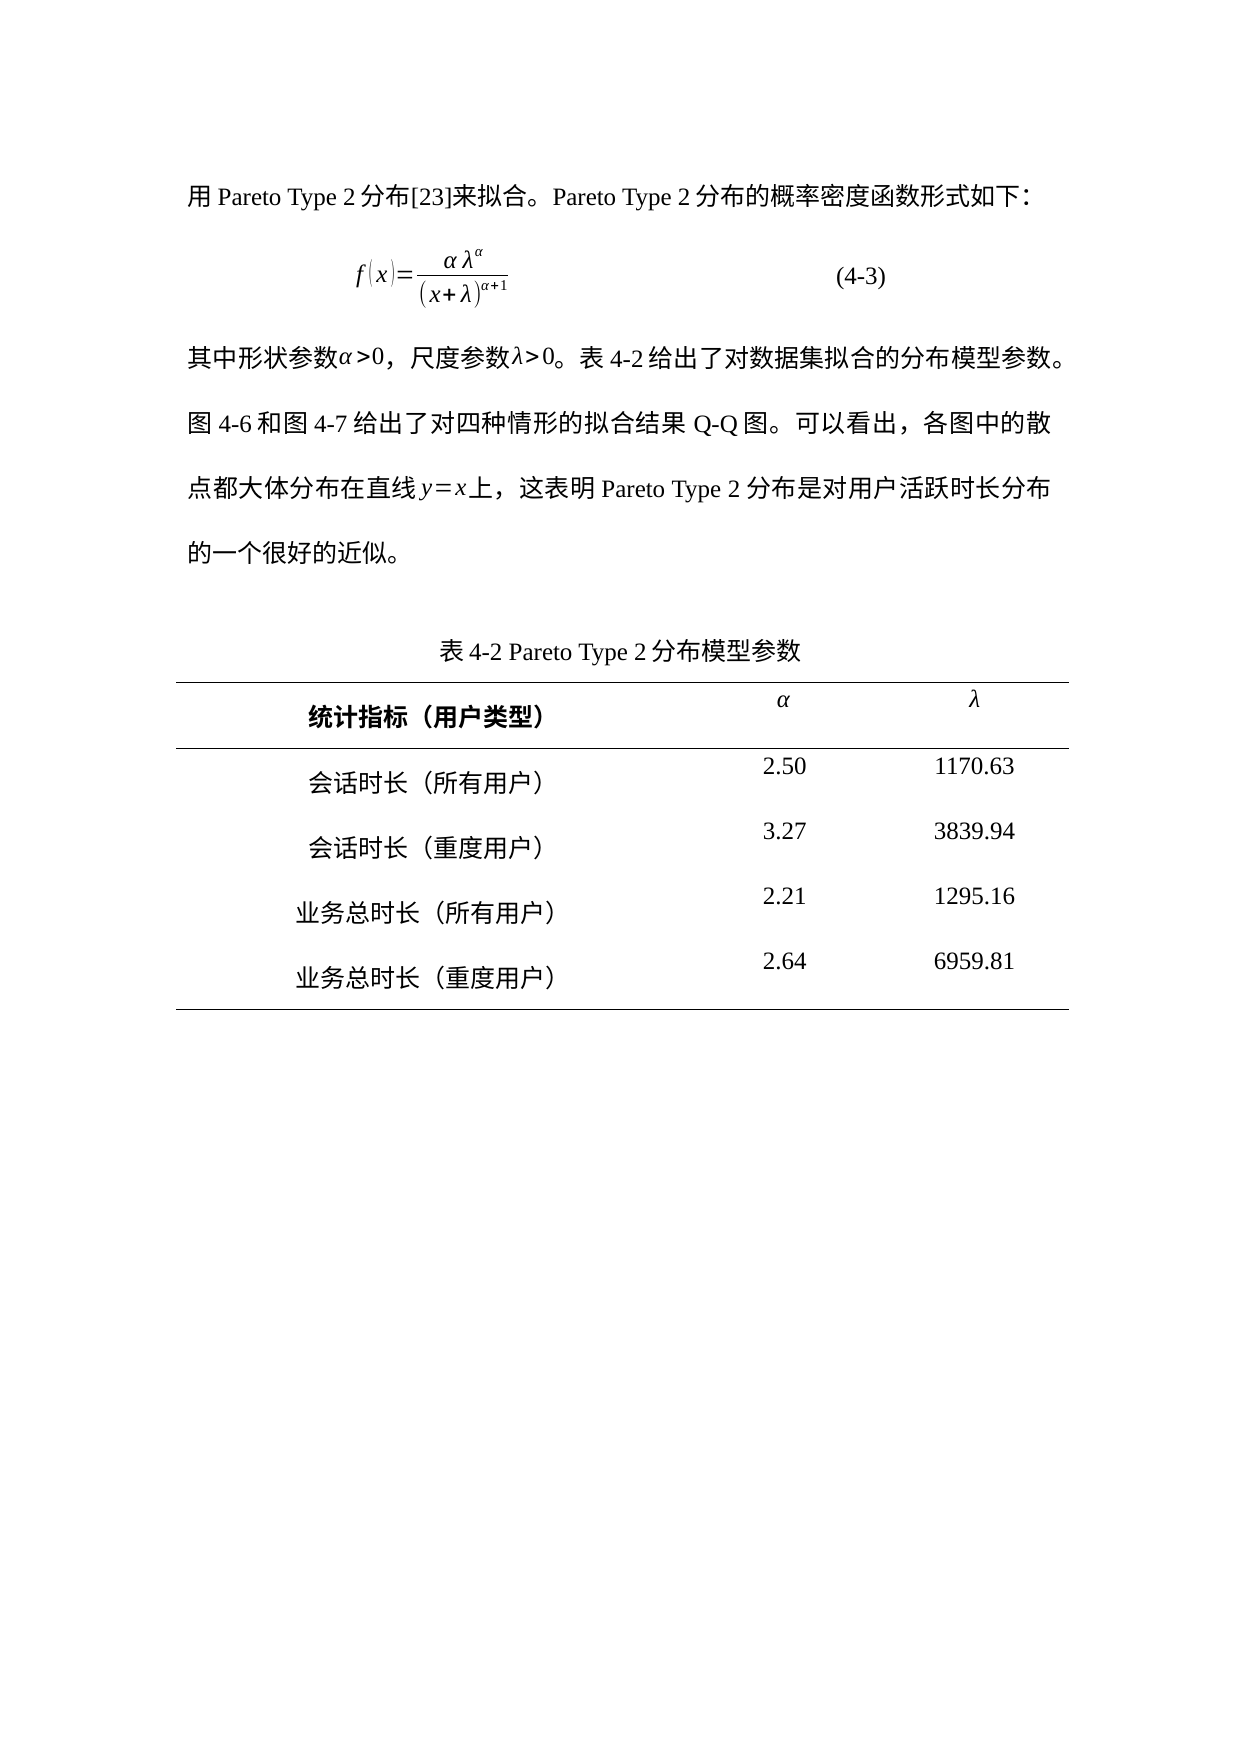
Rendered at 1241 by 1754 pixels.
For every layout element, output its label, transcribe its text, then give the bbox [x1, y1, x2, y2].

table_header [879, 683, 1069, 748]
text 其中形状参数，尺度参数。表4-2给出了对数据集拟合的分布模型参数。图4-6和图4-7给出了对四种情形的拟合结果Q-Q图。可以看出，各图中的散点都大体分布在直线上，这表明Pareto Type 2分布是对用户活跃时长分布的一个很好的近似。 [187, 324, 1053, 584]
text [187, 162, 1053, 227]
table_cell 会话时长（所有用户） [176, 749, 689, 814]
table_cell 3.27 [690, 814, 879, 879]
text (4-3) [187, 227, 1053, 324]
table_cell 业务总时长（所有用户） [176, 879, 689, 944]
table_header [690, 683, 879, 748]
table_cell 业务总时长（重度用户） [176, 944, 689, 1009]
table_cell 2.64 [690, 944, 879, 1009]
table_cell 1170.63 [879, 749, 1069, 814]
table_cell 6959.81 [879, 944, 1069, 1009]
text 表4-2 Pareto Type 2分布模型参数 [187, 617, 1053, 682]
table_cell 1295.16 [879, 879, 1069, 944]
table_cell 3839.94 [879, 814, 1069, 879]
table_header 统计指标（用户类型） [176, 683, 689, 748]
table_cell 2.50 [690, 749, 879, 814]
table_cell 会话时长（重度用户） [176, 814, 689, 879]
table_cell 2.21 [690, 879, 879, 944]
